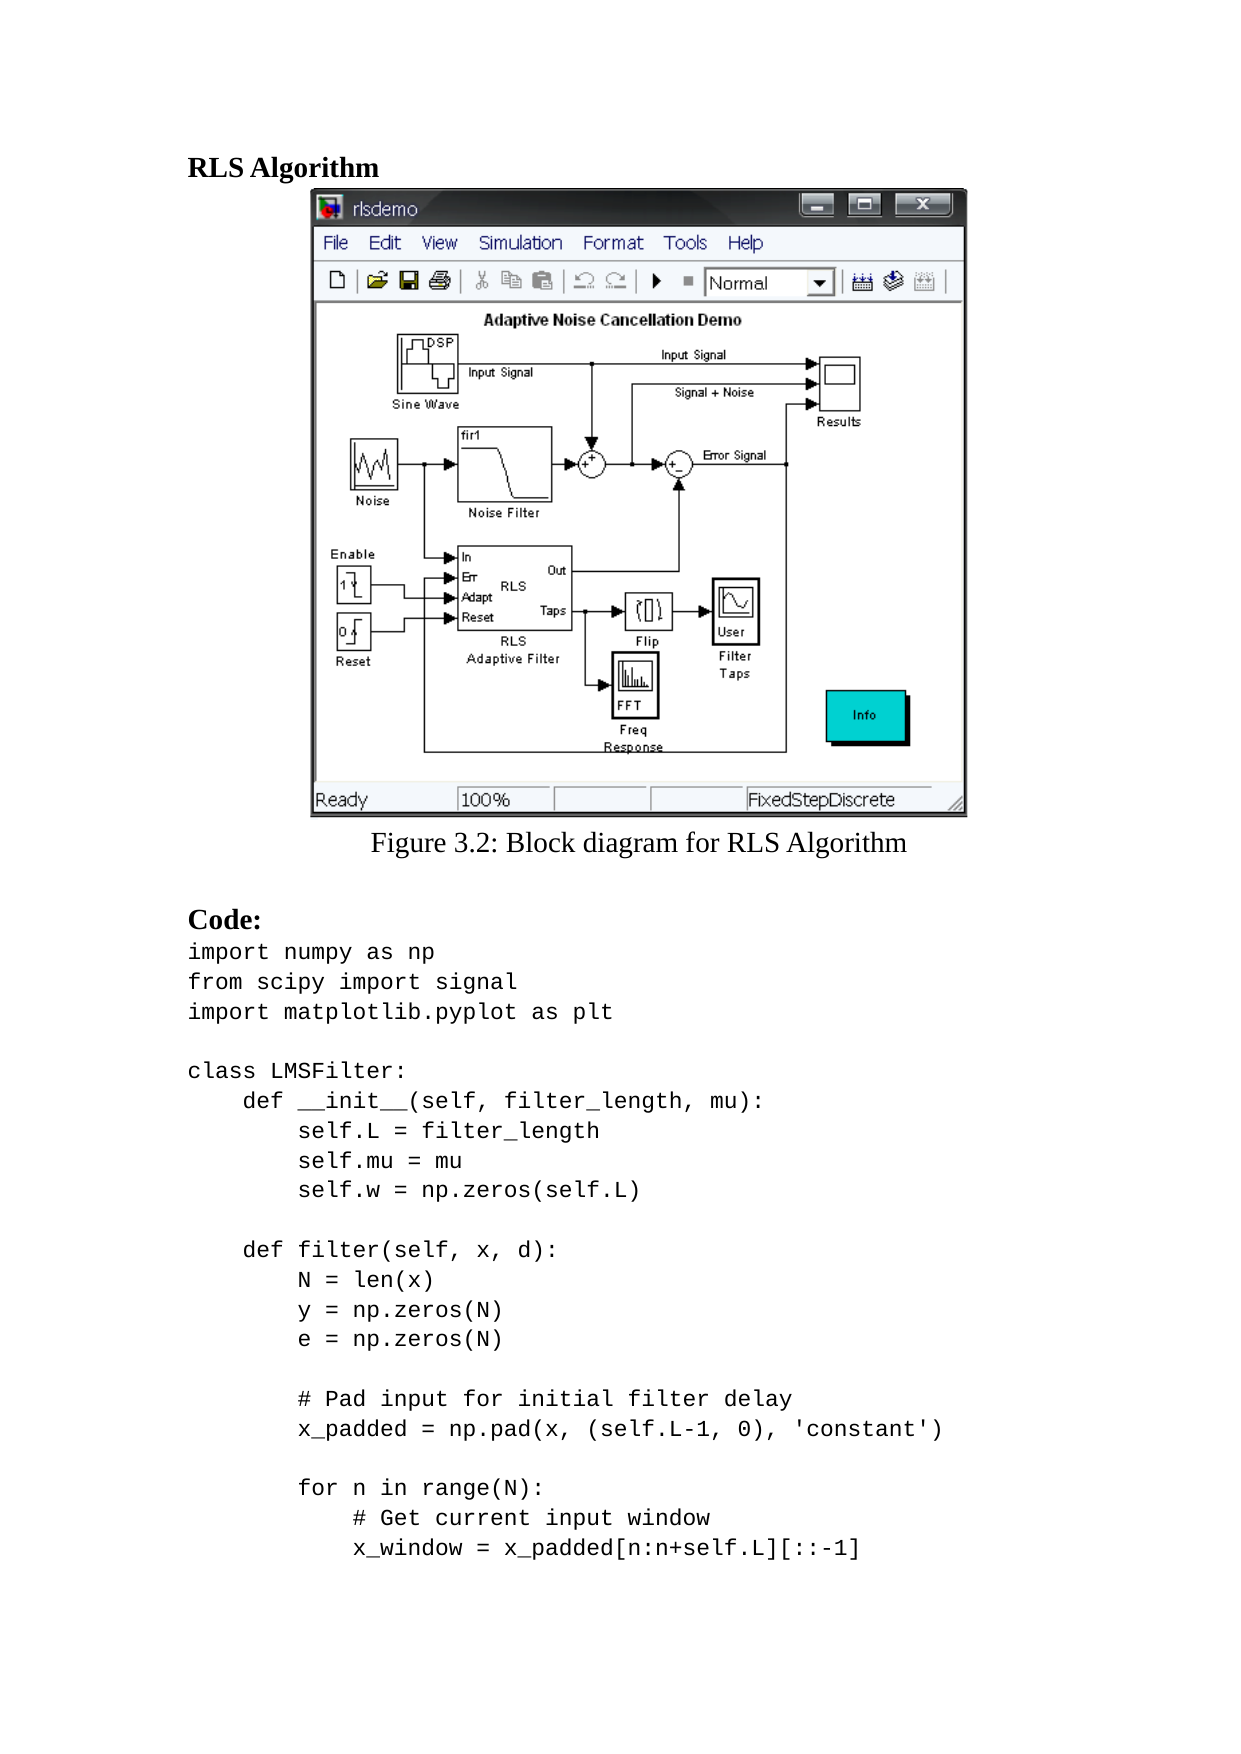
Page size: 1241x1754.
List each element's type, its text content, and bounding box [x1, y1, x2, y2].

list for n in range(N): [187, 1477, 1090, 1503]
list e = np.zeros(N) [187, 1328, 1090, 1354]
list x_window = x_padded[n:n+self.L][::-1] [187, 1536, 1090, 1562]
list x_padded = np.pad(x, (self.L-1, 0), 'constant') [187, 1417, 1090, 1443]
list import numpy as np [187, 941, 1090, 966]
list import matplotlib.pyplot as plt [187, 1000, 1090, 1026]
list # Pad input for initial filter delay [187, 1387, 1090, 1413]
list Code: [187, 902, 1090, 936]
list def filter(self, x, d): [187, 1238, 1090, 1264]
list self.L = filter_length [187, 1119, 1090, 1145]
picture [310, 188, 968, 820]
list RLS Algorithm [187, 150, 1090, 183]
list N = len(x) [187, 1268, 1090, 1294]
list Figure 3.2: Block diagram for RLS Algorithm [187, 825, 1090, 858]
list from scipy import signal [187, 970, 1090, 996]
list # Get current input window [187, 1507, 1090, 1532]
list self.w = np.zeros(self.L) [187, 1179, 1090, 1205]
list def __init__(self, filter_length, mu): [187, 1089, 1090, 1115]
list y = np.zeros(N) [187, 1298, 1090, 1324]
list class LMSFilter: [187, 1060, 1090, 1086]
list self.mu = mu [187, 1149, 1090, 1175]
